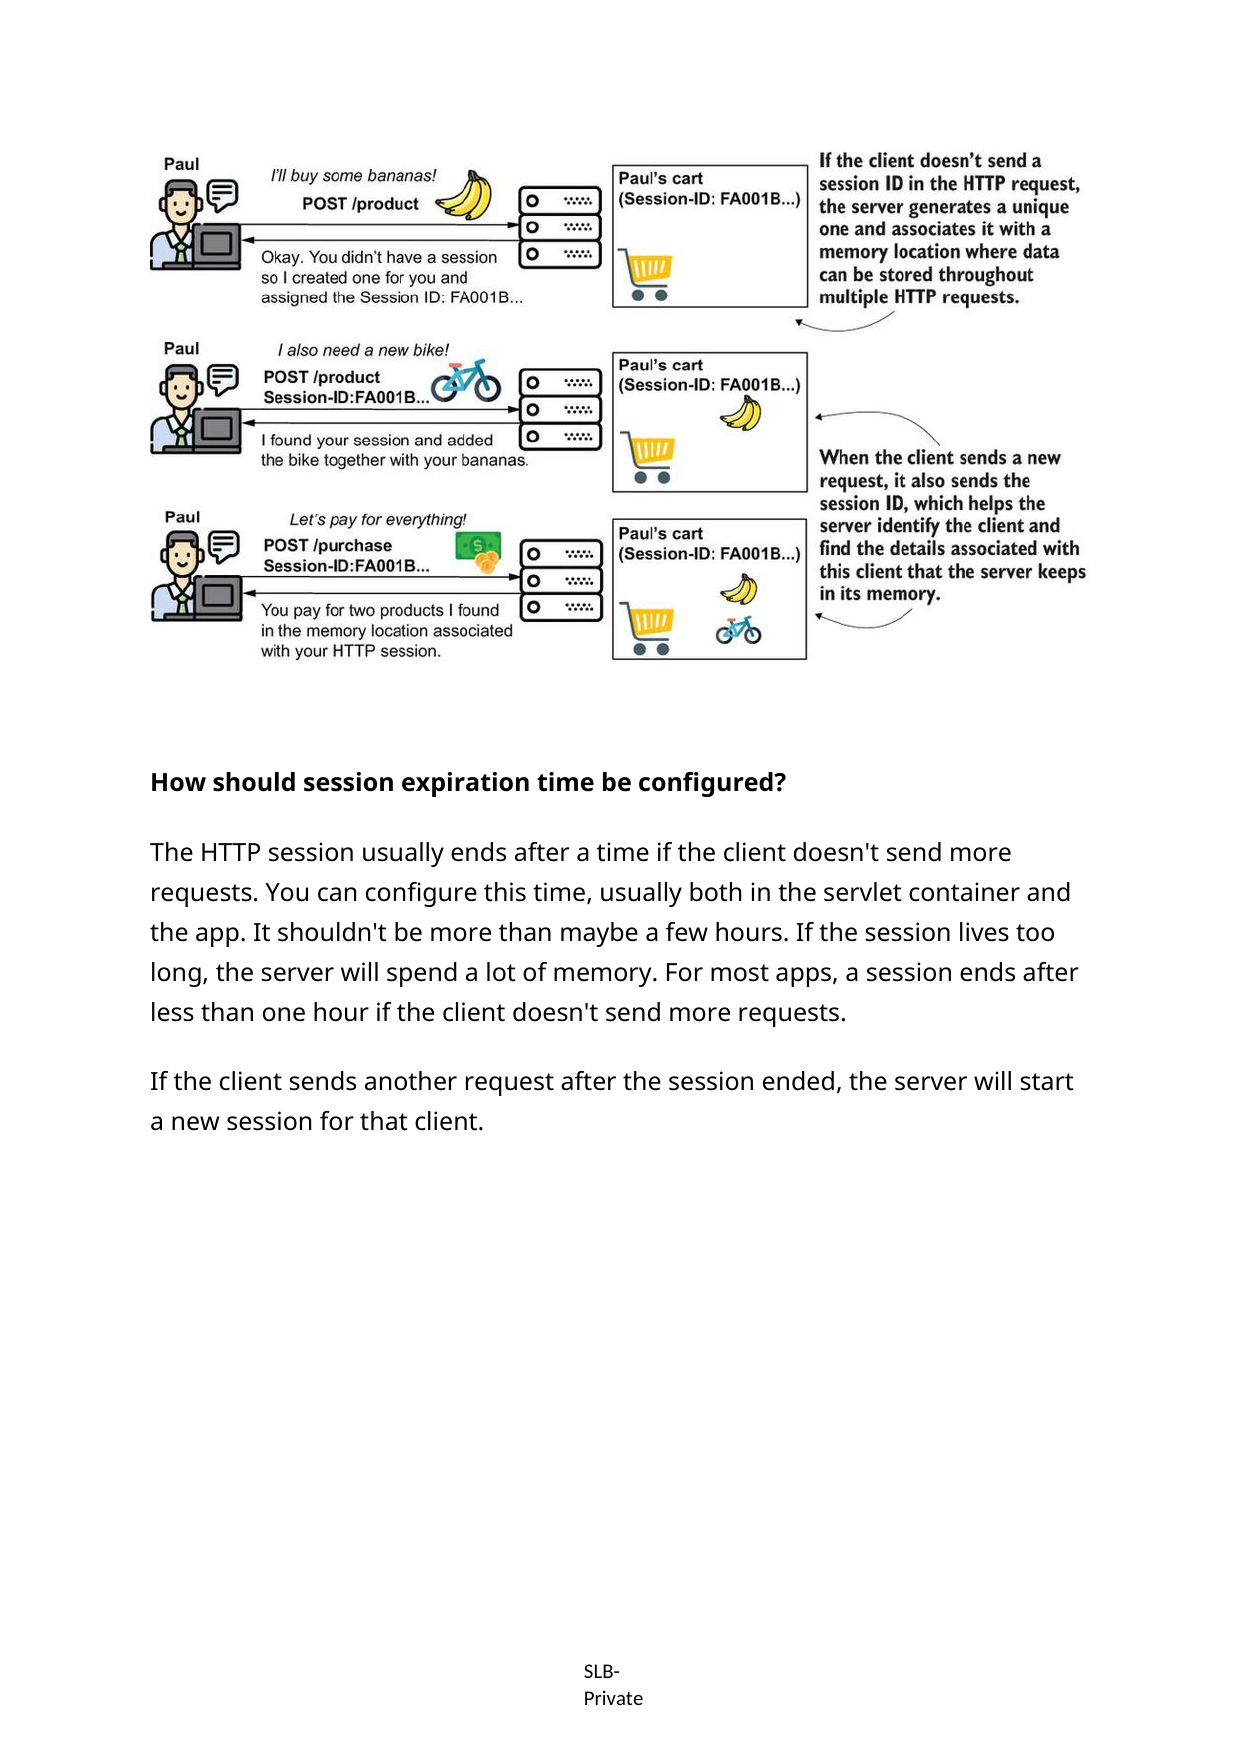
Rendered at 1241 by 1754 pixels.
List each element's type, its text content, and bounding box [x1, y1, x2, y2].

picture [150, 150, 1091, 661]
text The HTTP session usually ends after a time if the client doesn't send more requests. You can configure this time, usually both in the servlet container and the app. It shouldn't be more than maybe a few hours. If the session lives too long, the server will spend a lot of memory. For most apps, a session ends after less than one hour if the client doesn't send more requests. [150, 828, 1090, 1028]
text How should session expiration time be configured? [150, 759, 1090, 799]
text If the client sends another request after the session ended, the server will start a new session for that client. [150, 1057, 1090, 1137]
